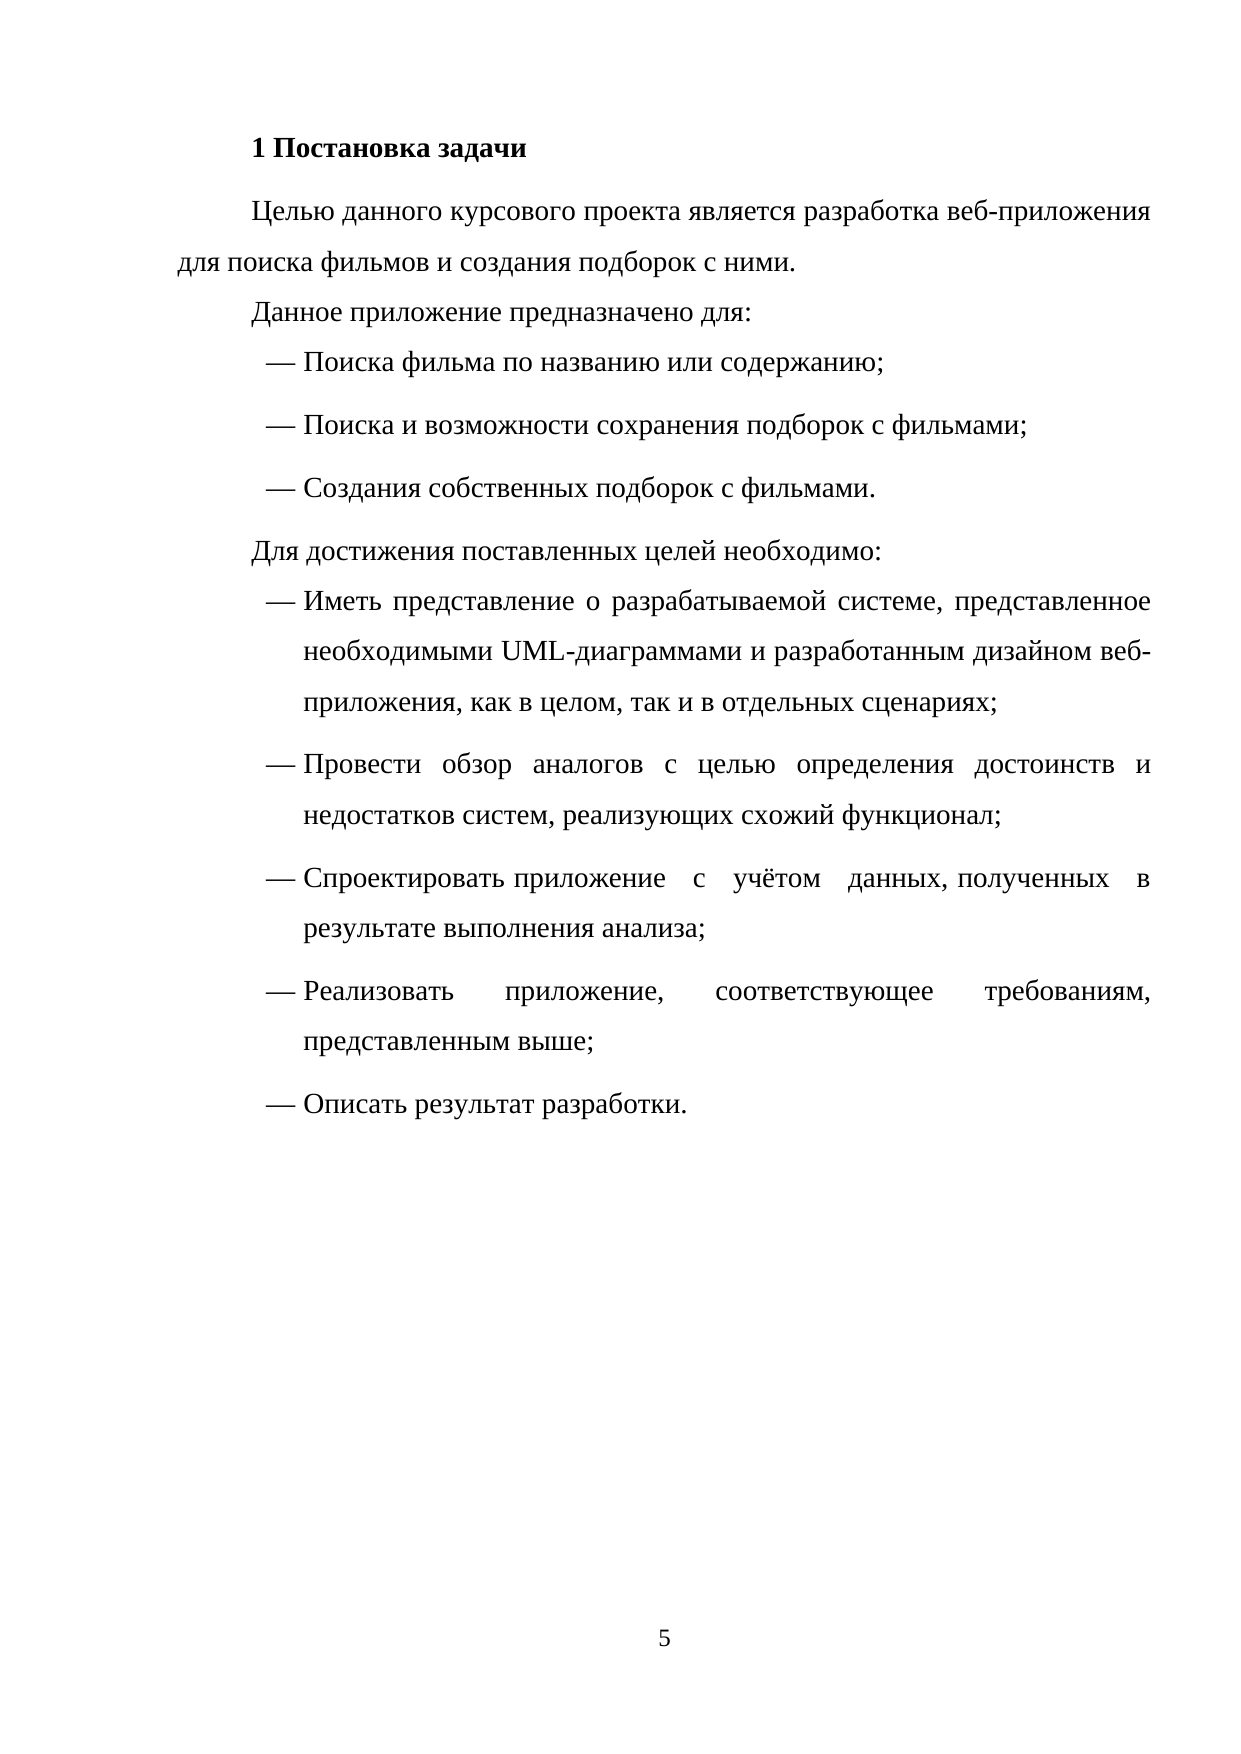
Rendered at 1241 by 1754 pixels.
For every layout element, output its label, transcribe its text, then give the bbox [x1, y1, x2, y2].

text Постановка задачи [251, 131, 1152, 164]
list Спроектировать приложение с учётом данных, полученных в результате выполнения анализа; [266, 860, 1152, 943]
list Провести обзор аналогов с целью определения достоинств и недостатков систем, реализующих схожий функционал; [266, 747, 1152, 830]
list Поиска и возможности сохранения подборок с фильмами; [266, 407, 1152, 441]
list Реализовать приложение, соответствующее требованиям, представленным выше; [266, 973, 1152, 1057]
text Данное приложение предназначено для: [177, 294, 1152, 328]
text Для достижения поставленных целей необходимо: [177, 533, 1152, 566]
list Поиска фильма по названию или содержанию; [266, 344, 1152, 378]
list Создания собственных подборок с фильмами. [266, 470, 1152, 503]
list Описать результат разработки. [266, 1086, 1152, 1119]
list Иметь представление о разрабатываемой системе, представленное необходимыми UML-диаграммами и разработанным дизайном веб- приложения, как в целом, так и в отдельных сценариях; [266, 583, 1152, 717]
text Целью данного курсового проекта является разработка веб-приложения для поиска фильмов и создания подборок с ними. [177, 193, 1152, 277]
